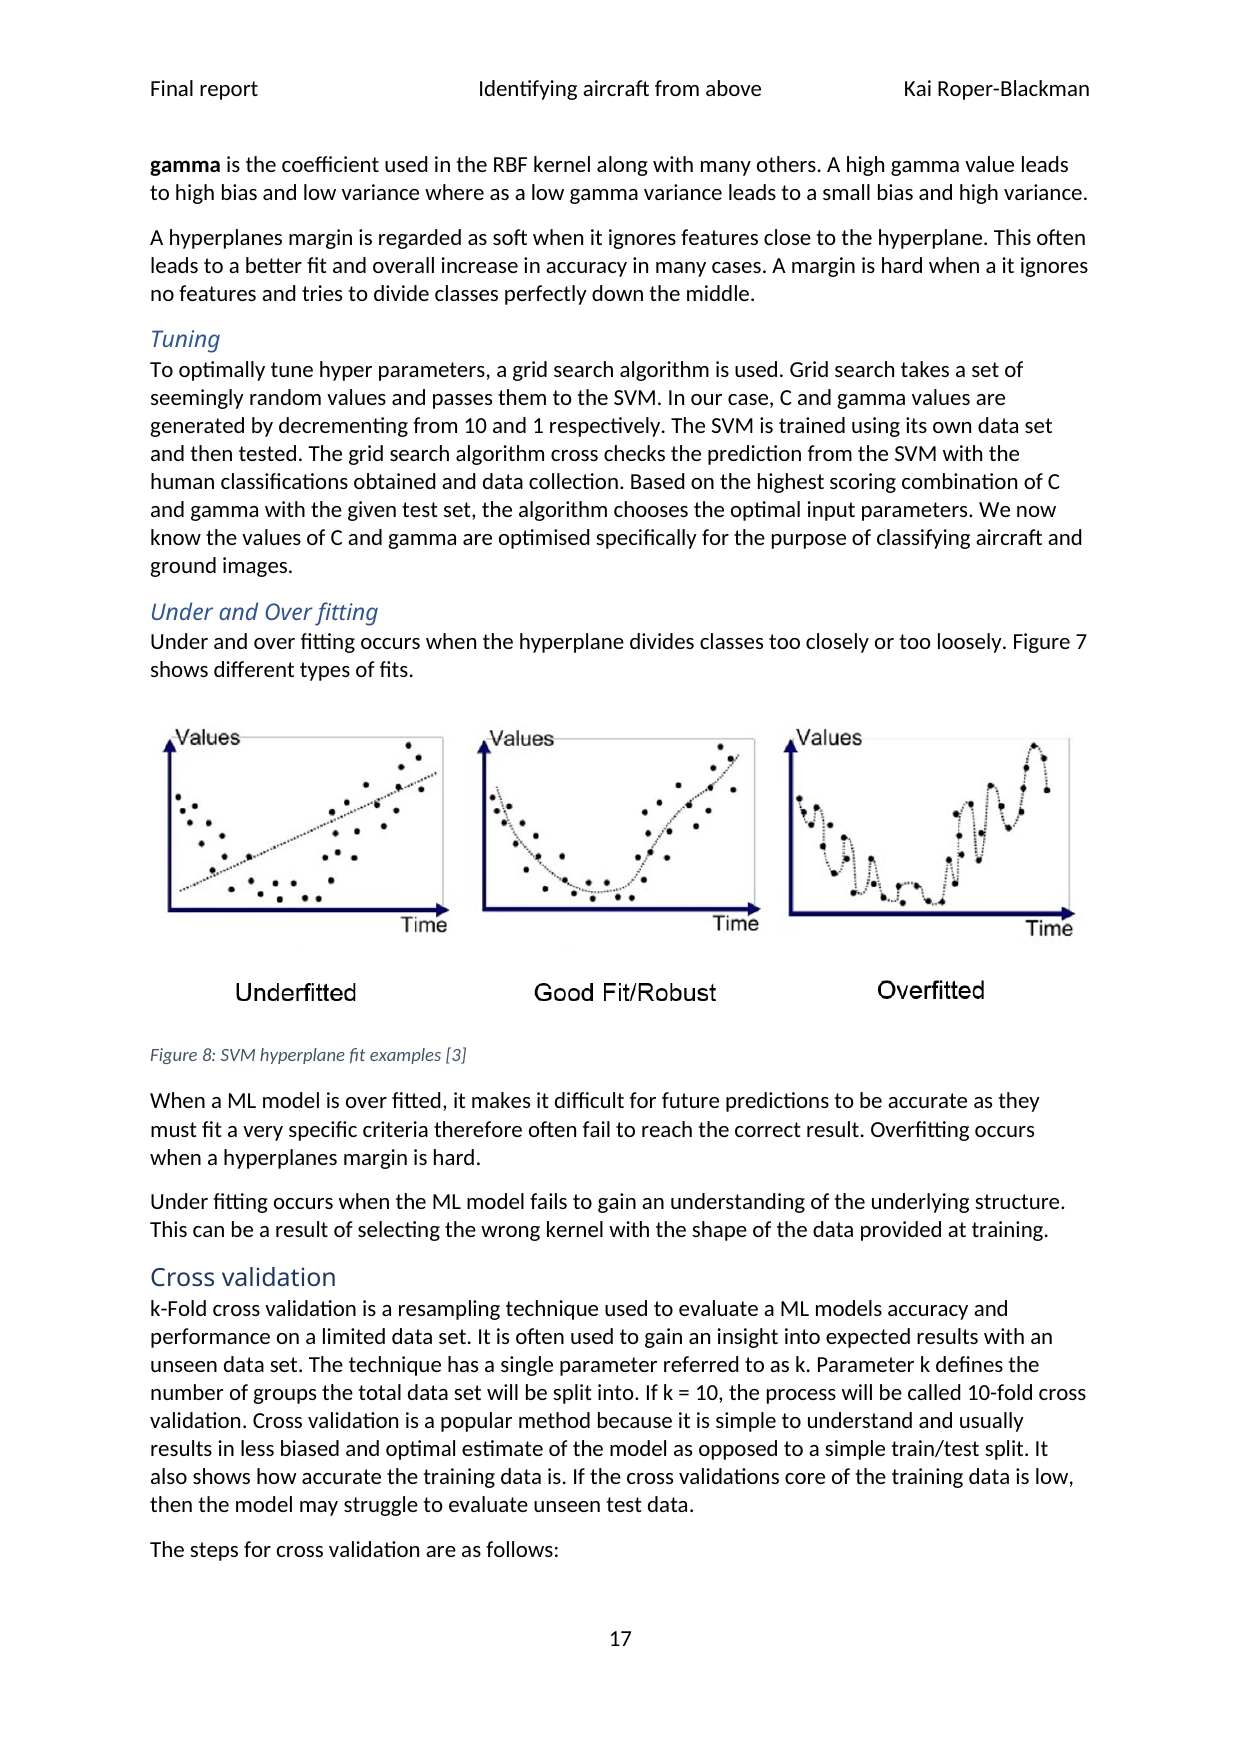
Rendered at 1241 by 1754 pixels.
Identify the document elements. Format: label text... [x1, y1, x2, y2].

text When a ML model is over fitted, it makes it difficult for future predictions to be accurate as they must fit a very specific criteria therefore often fail to reach the correct result. Overfitting occurs when a hyperplanes margin is hard. [150, 1087, 1090, 1171]
subtitle Cross validation [150, 1260, 1090, 1294]
text k-Fold cross validation is a resampling technique used to evaluate a ML models accuracy and performance on a limited data set. It is often used to gain an insight into expected results with an unseen data set. The technique has a single parameter referred to as k. Parameter k defines the number of groups the total data set will be split into. If k = 10, the process will be called 10-fold cross validation. Cross validation is a popular method because it is simple to understand and usually results in less biased and optimal estimate of the model as opposed to a simple train/test split. It also shows how accurate the training data is. If the cross validations core of the training data is low, then the model may struggle to evaluate unseen test data. [150, 1294, 1090, 1518]
subtitle Under and Over fitting [150, 596, 1090, 627]
text gamma is the coefficient used in the RBF kernel along with many others. A high gamma value leads to high bias and low variance where as a low gamma variance leads to a small bias and high variance. [150, 150, 1090, 206]
text The steps for cross validation are as follows: [150, 1535, 1090, 1563]
text Under fitting occurs when the ML model fails to gain an understanding of the underlying structure. This can be a result of selecting the wrong kernel with the shape of the data provided at training. [150, 1187, 1090, 1243]
text Under and over fitting occurs when the hyperplane divides classes too closely or too loosely. Figure 7 shows different types of fits. [150, 627, 1090, 683]
text Figure 8: SVM hyperplane fit examples [3] [150, 1043, 1090, 1066]
picture [150, 699, 1091, 1027]
subtitle Tuning [150, 323, 1090, 355]
text To optimally tune hyper parameters, a grid search algorithm is used. Grid search takes a set of seemingly random values and passes them to the SVM. In our case, C and gamma values are generated by decrementing from 10 and 1 respectively. The SVM is trained using its own data set and then tested. The grid search algorithm cross checks the prediction from the SVM with the human classifications obtained and data collection. Based on the highest scoring combination of C and gamma with the given test set, the algorithm chooses the optimal input parameters. We now know the values of C and gamma are optimised specifically for the purpose of classifying aircraft and ground images. [150, 355, 1090, 579]
text A hyperplanes margin is regarded as soft when it ignores features close to the hyperplane. This often leads to a better fit and overall increase in accuracy in many cases. A margin is hard when a it ignores no features and tries to divide classes perfectly down the middle. [150, 223, 1090, 307]
